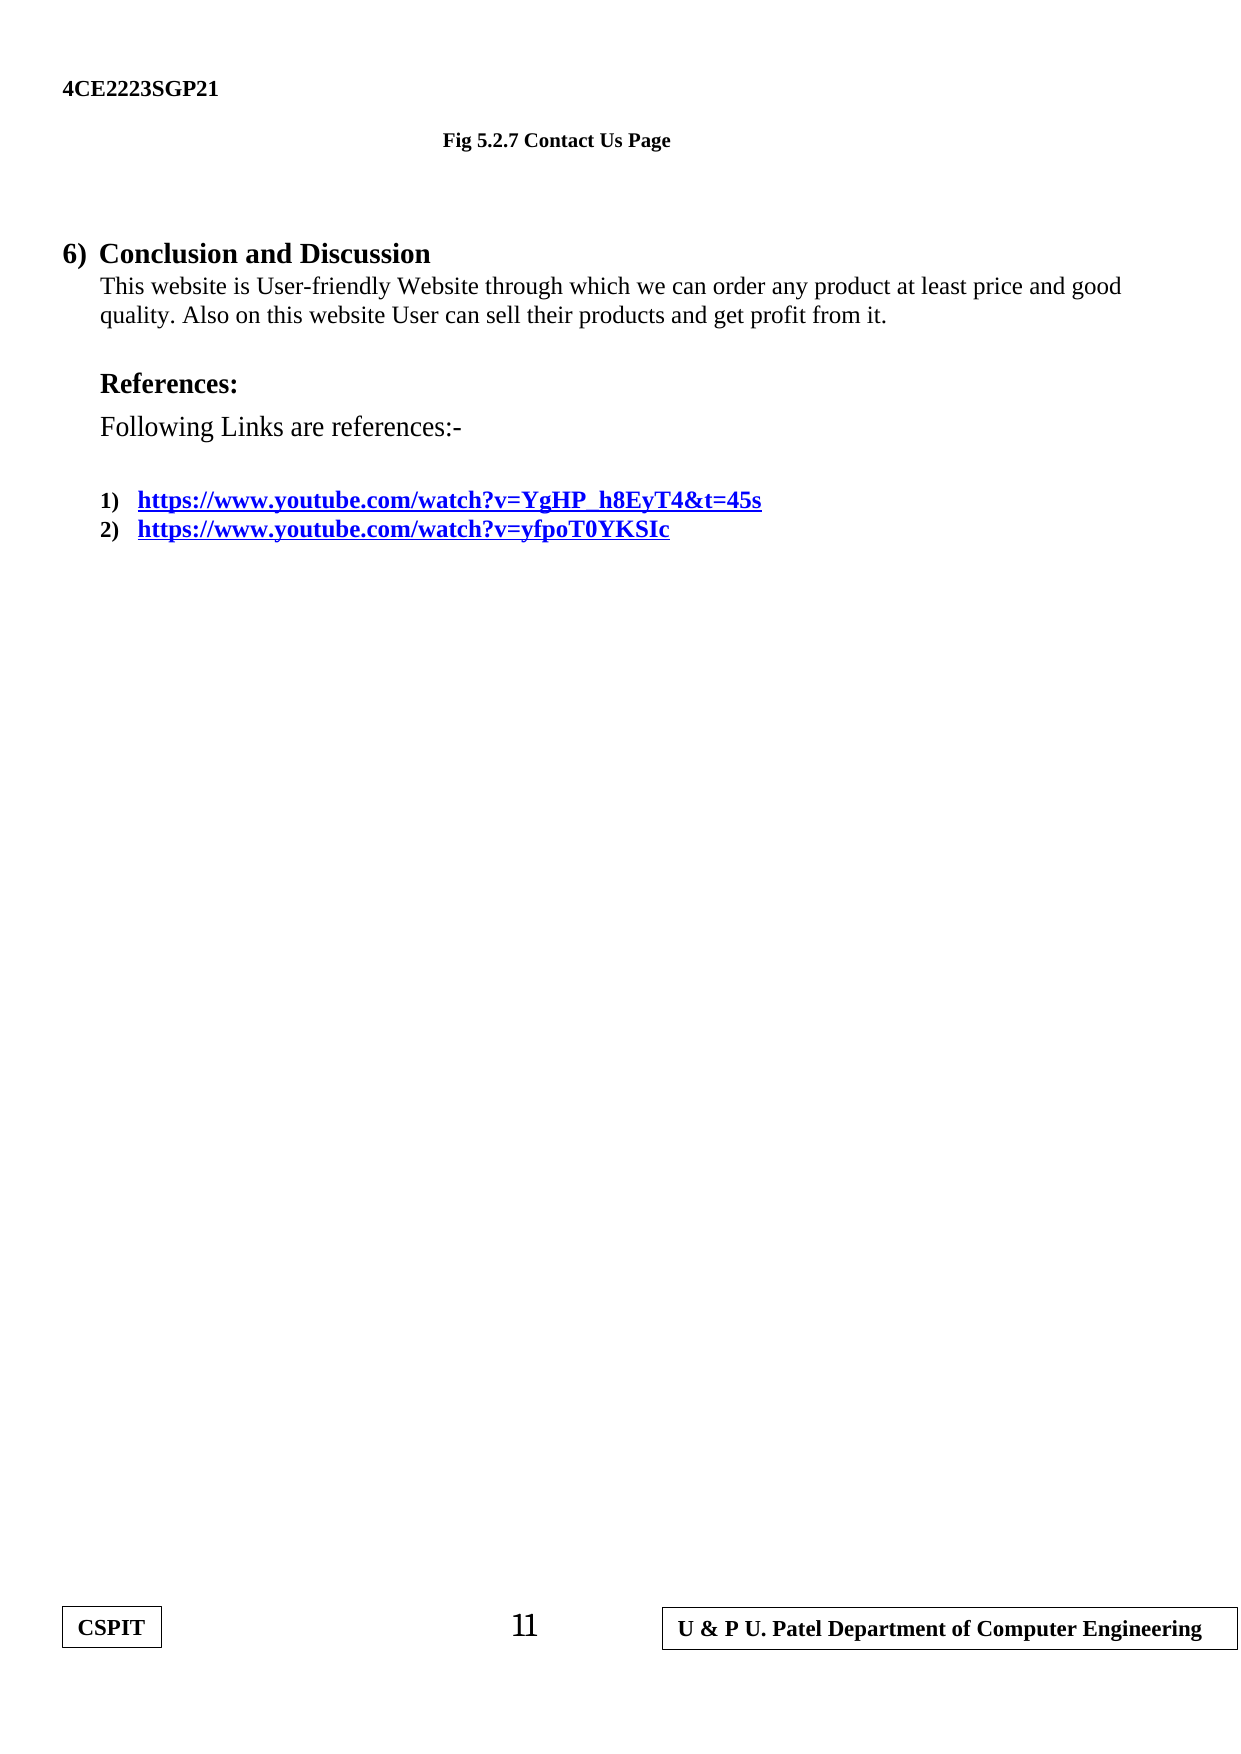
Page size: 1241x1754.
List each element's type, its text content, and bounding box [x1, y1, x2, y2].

list https://www.youtube.com/watch?v=yfpoT0YKSIc [100, 514, 1192, 543]
text This website is User-friendly Website through which we can order any product at least price and good quality. Also on this website User can sell their products and get profit from it. [100, 271, 1192, 329]
text Fig 5.2.7 Contact Us Page [437, 128, 1192, 152]
subtitle References: [74, 367, 1192, 400]
subtitle Conclusion and Discussion [62, 233, 1192, 271]
subtitle Following Links are references:- [74, 409, 1192, 443]
list https://www.youtube.com/watch?v=YgHP_h8EyT4&t=45s [100, 485, 1192, 514]
